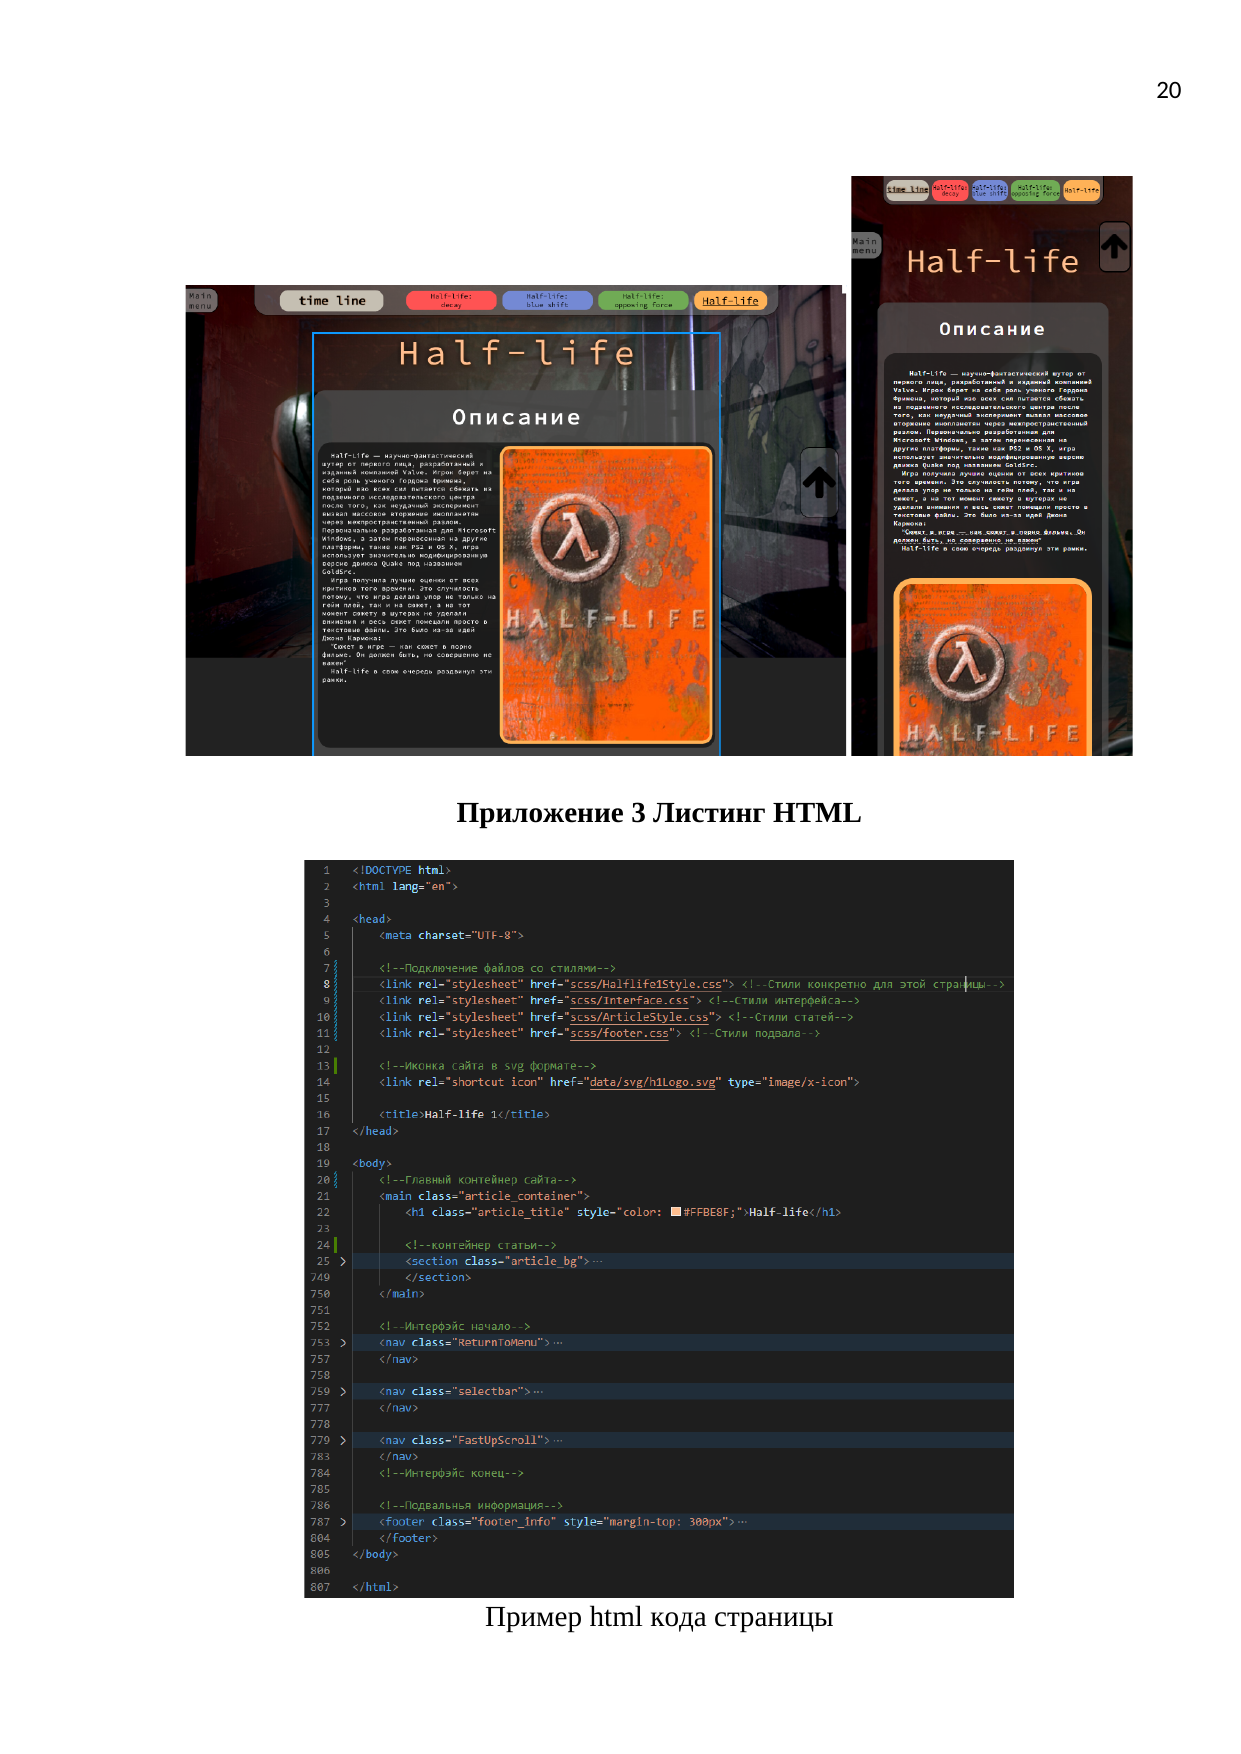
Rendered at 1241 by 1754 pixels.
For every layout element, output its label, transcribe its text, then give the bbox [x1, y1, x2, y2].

picture [851, 176, 1133, 756]
subtitle Приложение 3 Листинг HTML [137, 796, 1181, 829]
picture [185, 285, 847, 756]
text Пример html кода страницы [137, 1599, 1181, 1633]
picture [304, 860, 1014, 1598]
